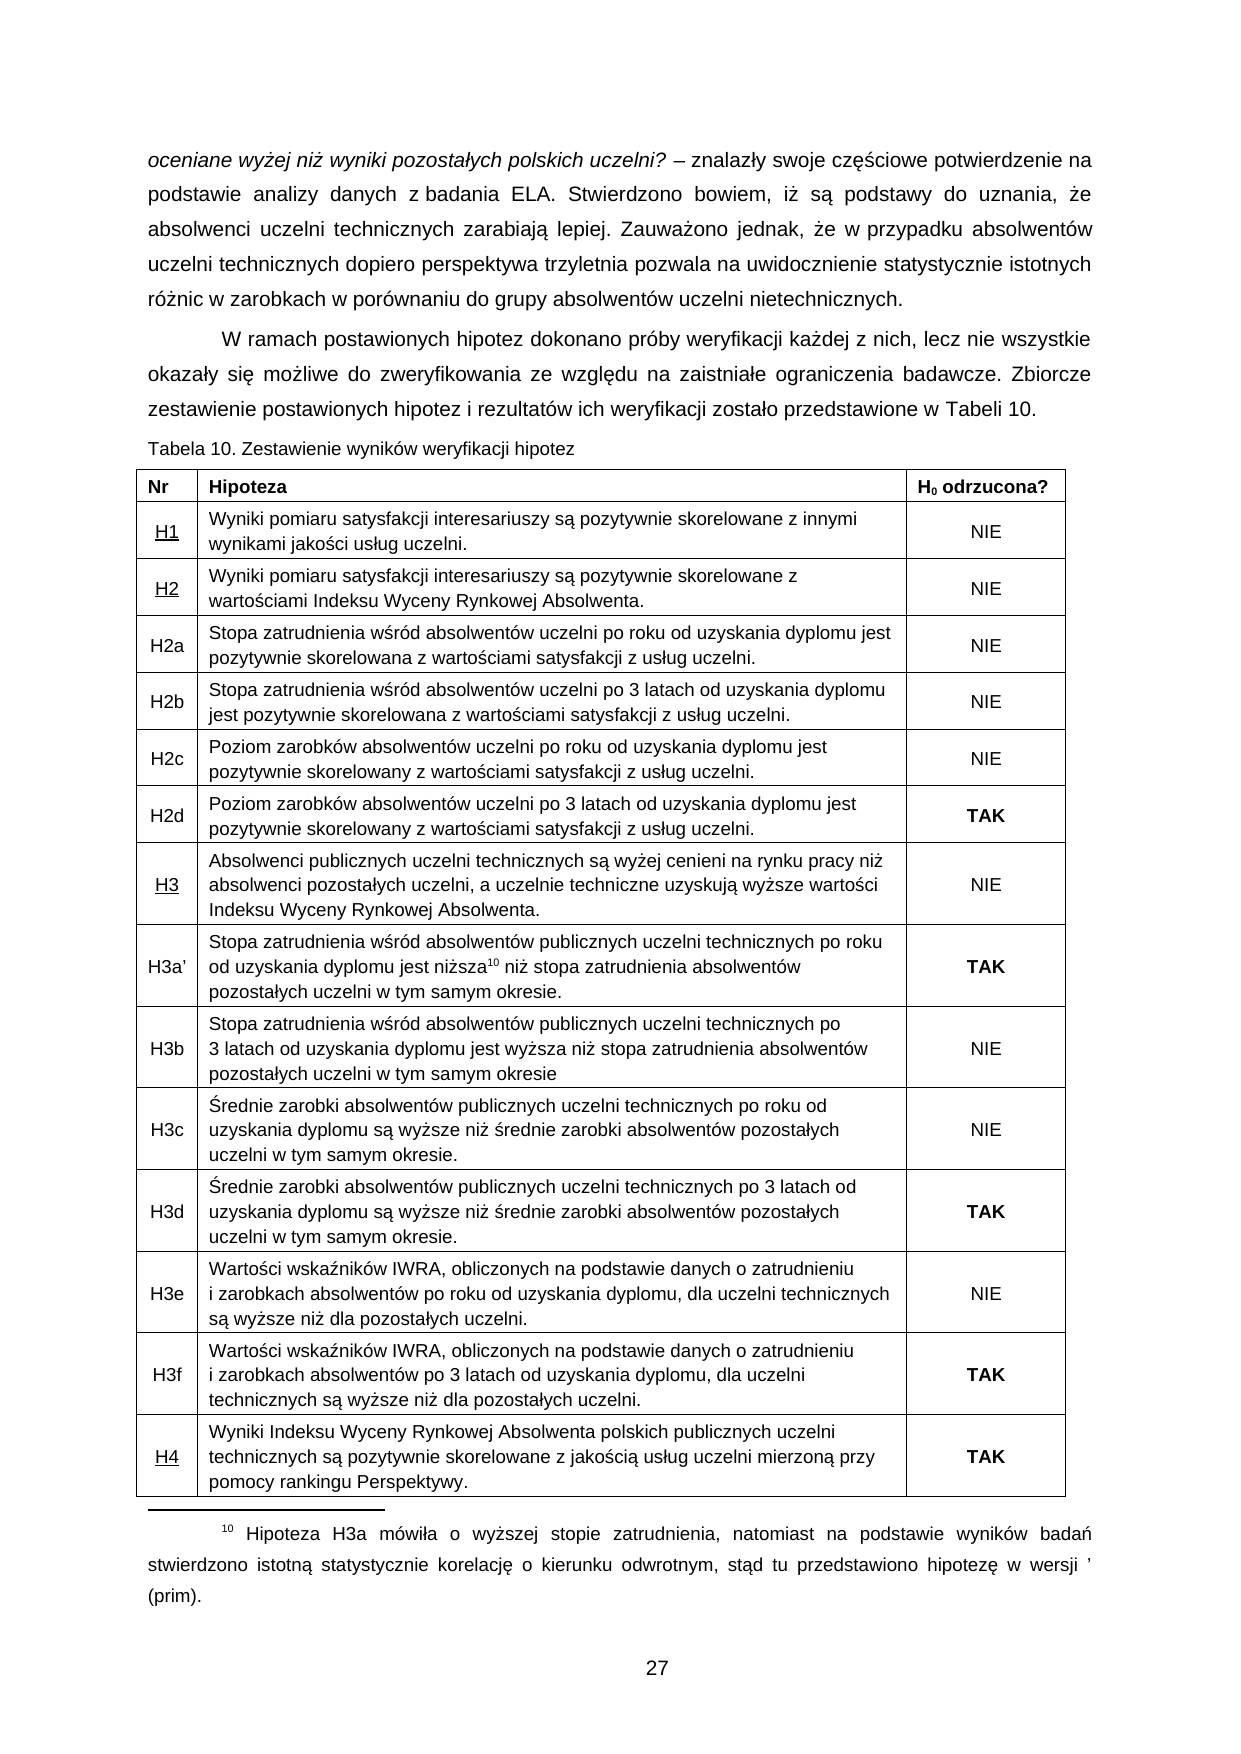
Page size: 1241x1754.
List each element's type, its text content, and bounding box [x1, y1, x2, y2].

table_cell Stopa zatrudnienia wśród absolwentów publicznych uczelni technicznych po 3 latach od uzyskania dyplomu jest wyższa niż stopa zatrudnienia absolwentów pozostałych uczelni w tym samym okresie [198, 1007, 906, 1087]
text W ramach postawionych hipotez dokonano próby weryfikacji każdej z nich, lecz nie wszystkie okazały się możliwe do zweryfikowania ze względu na zaistniałe ograniczenia badawcze. Zbiorcze zestawienie postawionych hipotez i rezultatów ich weryfikacji zostało przedstawione w Tabeli 10. [148, 327, 1093, 421]
table_cell NIE [907, 843, 1065, 924]
table_cell Absolwenci publicznych uczelni technicznych są wyżej cenieni na rynku pracy niż absolwenci pozostałych uczelni, a uczelnie techniczne uzyskują wyższe wartości Indeksu Wyceny Rynkowej Absolwenta. [198, 843, 906, 924]
table_cell Wyniki pomiaru satysfakcji interesariuszy są pozytywnie skorelowane z wartościami Indeksu Wyceny Rynkowej Absolwenta. [198, 559, 906, 615]
table_cell NIE [907, 502, 1065, 558]
table_cell H2 [137, 559, 197, 615]
table_cell H3a’ [137, 925, 197, 1006]
table_cell NIE [907, 1088, 1065, 1169]
table_cell H4 [137, 1415, 197, 1496]
table_header Nr [137, 470, 197, 501]
table_cell TAK [907, 1415, 1065, 1496]
table_cell TAK [907, 786, 1065, 842]
table_cell Poziom zarobków absolwentów uczelni po 3 latach od uzyskania dyplomu jest pozytywnie skorelowany z wartościami satysfakcji z usług uczelni. [198, 786, 906, 842]
table_cell TAK [907, 1170, 1065, 1251]
table_cell Średnie zarobki absolwentów publicznych uczelni technicznych po roku od uzyskania dyplomu są wyższe niż średnie zarobki absolwentów pozostałych uczelni w tym samym okresie. [198, 1088, 906, 1169]
table_cell Wyniki Indeksu Wyceny Rynkowej Absolwenta polskich publicznych uczelni technicznych są pozytywnie skorelowane z jakością usług uczelni mierzoną przy pomocy rankingu Perspektywy. [198, 1415, 906, 1496]
table_cell NIE [907, 559, 1065, 615]
table_cell NIE [907, 1007, 1065, 1087]
table_cell H3b [137, 1007, 197, 1087]
table_cell Wartości wskaźników IWRA, obliczonych na podstawie danych o zatrudnieniu i zarobkach absolwentów po 3 latach od uzyskania dyplomu, dla uczelni technicznych są wyższe niż dla pozostałych uczelni. [198, 1333, 906, 1414]
table_cell Stopa zatrudnienia wśród absolwentów publicznych uczelni technicznych po roku od uzyskania dyplomu jest niższa niż stopa zatrudnienia absolwentów pozostałych uczelni w tym samym okresie. [198, 925, 906, 1006]
table_cell Wartości wskaźników IWRA, obliczonych na podstawie danych o zatrudnieniu i zarobkach absolwentów po roku od uzyskania dyplomu, dla uczelni technicznych są wyższe niż dla pozostałych uczelni. [198, 1252, 906, 1332]
table_cell Wyniki pomiaru satysfakcji interesariuszy są pozytywnie skorelowane z innymi wynikami jakości usług uczelni. [198, 502, 906, 558]
table_cell H3e [137, 1252, 197, 1332]
table_cell Poziom zarobków absolwentów uczelni po roku od uzyskania dyplomu jest pozytywnie skorelowany z wartościami satysfakcji z usług uczelni. [198, 730, 906, 785]
table_cell Średnie zarobki absolwentów publicznych uczelni technicznych po 3 latach od uzyskania dyplomu są wyższe niż średnie zarobki absolwentów pozostałych uczelni w tym samym okresie. [198, 1170, 906, 1251]
table_cell H3 [137, 843, 197, 924]
table_cell TAK [907, 925, 1065, 1006]
table_cell NIE [907, 673, 1065, 728]
table_cell NIE [907, 730, 1065, 785]
table_cell H3c [137, 1088, 197, 1169]
table_cell H3f [137, 1333, 197, 1414]
table_cell NIE [907, 616, 1065, 672]
table_header H0 odrzucona? [907, 470, 1065, 501]
table_cell H1 [137, 502, 197, 558]
table_header Hipoteza [198, 470, 906, 501]
table_cell NIE [907, 1252, 1065, 1332]
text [148, 148, 1093, 310]
table_cell Stopa zatrudnienia wśród absolwentów uczelni po roku od uzyskania dyplomu jest pozytywnie skorelowana z wartościami satysfakcji z usług uczelni. [198, 616, 906, 672]
table_cell H2d [137, 786, 197, 842]
table_cell Stopa zatrudnienia wśród absolwentów uczelni po 3 latach od uzyskania dyplomu jest pozytywnie skorelowana z wartościami satysfakcji z usług uczelni. [198, 673, 906, 728]
table_cell H2b [137, 673, 197, 728]
table_cell H2a [137, 616, 197, 672]
table_cell H3d [137, 1170, 197, 1251]
table_cell H2c [137, 730, 197, 785]
table_cell TAK [907, 1333, 1065, 1414]
